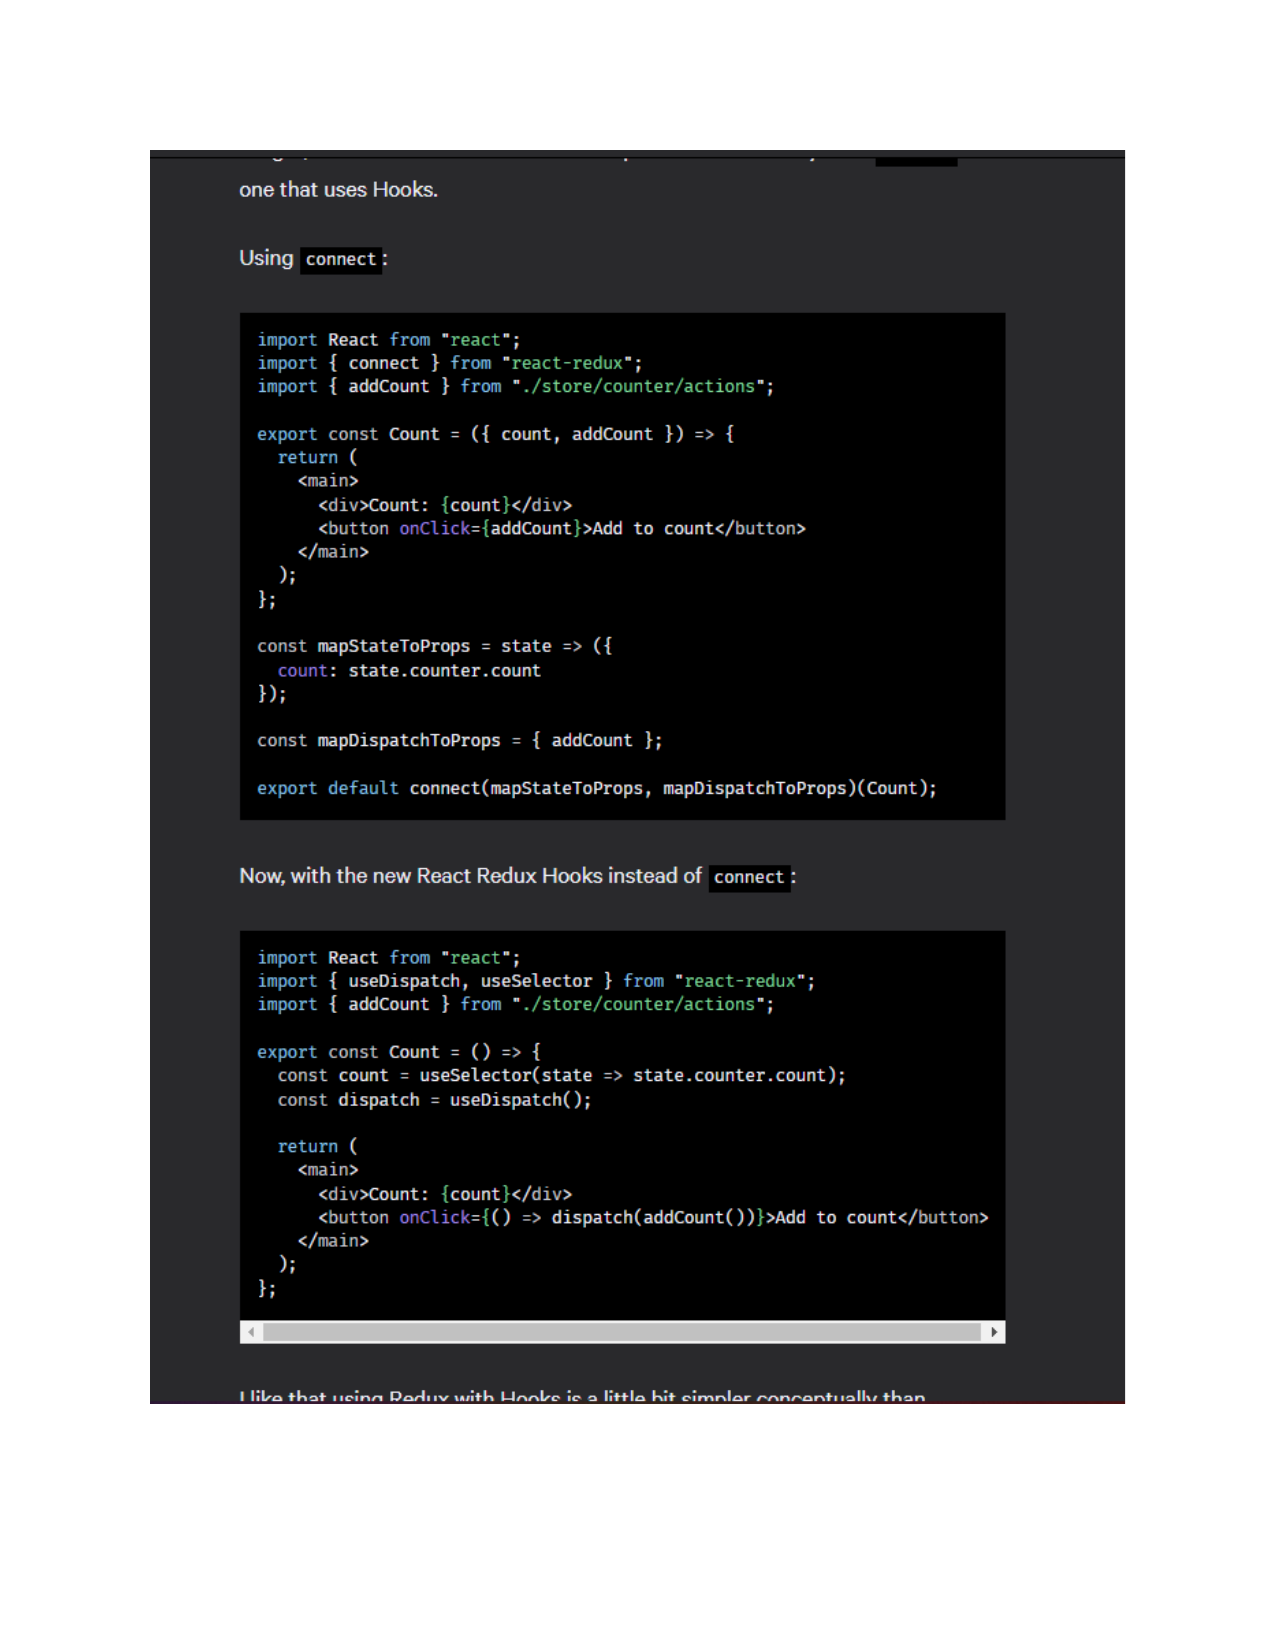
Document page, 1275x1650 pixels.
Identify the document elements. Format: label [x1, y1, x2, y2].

picture [150, 150, 1125, 1404]
